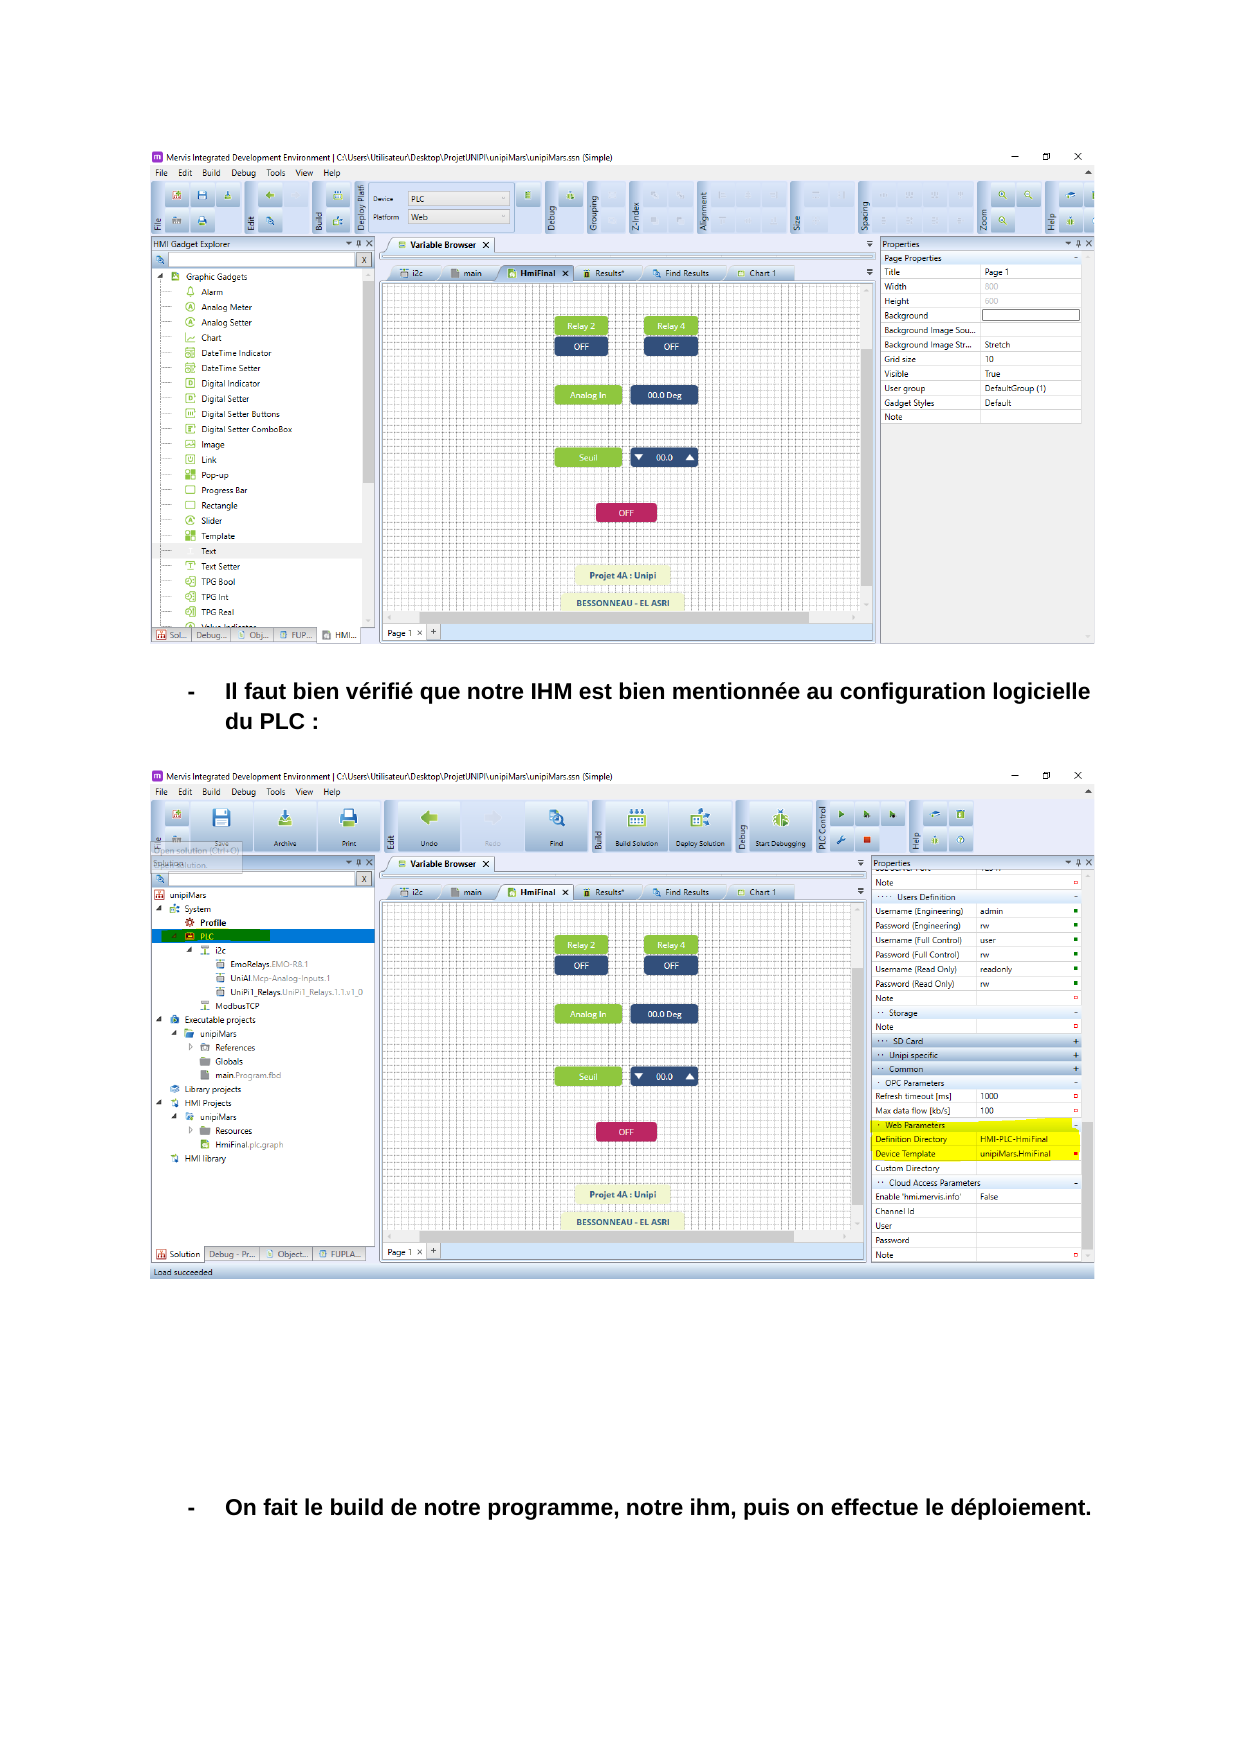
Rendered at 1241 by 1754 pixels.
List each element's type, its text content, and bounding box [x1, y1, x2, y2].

picture [150, 150, 1095, 644]
list Il faut bien vérifié que notre IHM est bien mentionnée au configuration logicielle du PLC : [187, 678, 1094, 734]
list On fait le build de notre programme, notre ihm, puis on effectue le déploiement. [187, 1494, 1094, 1521]
picture [150, 768, 1095, 1279]
